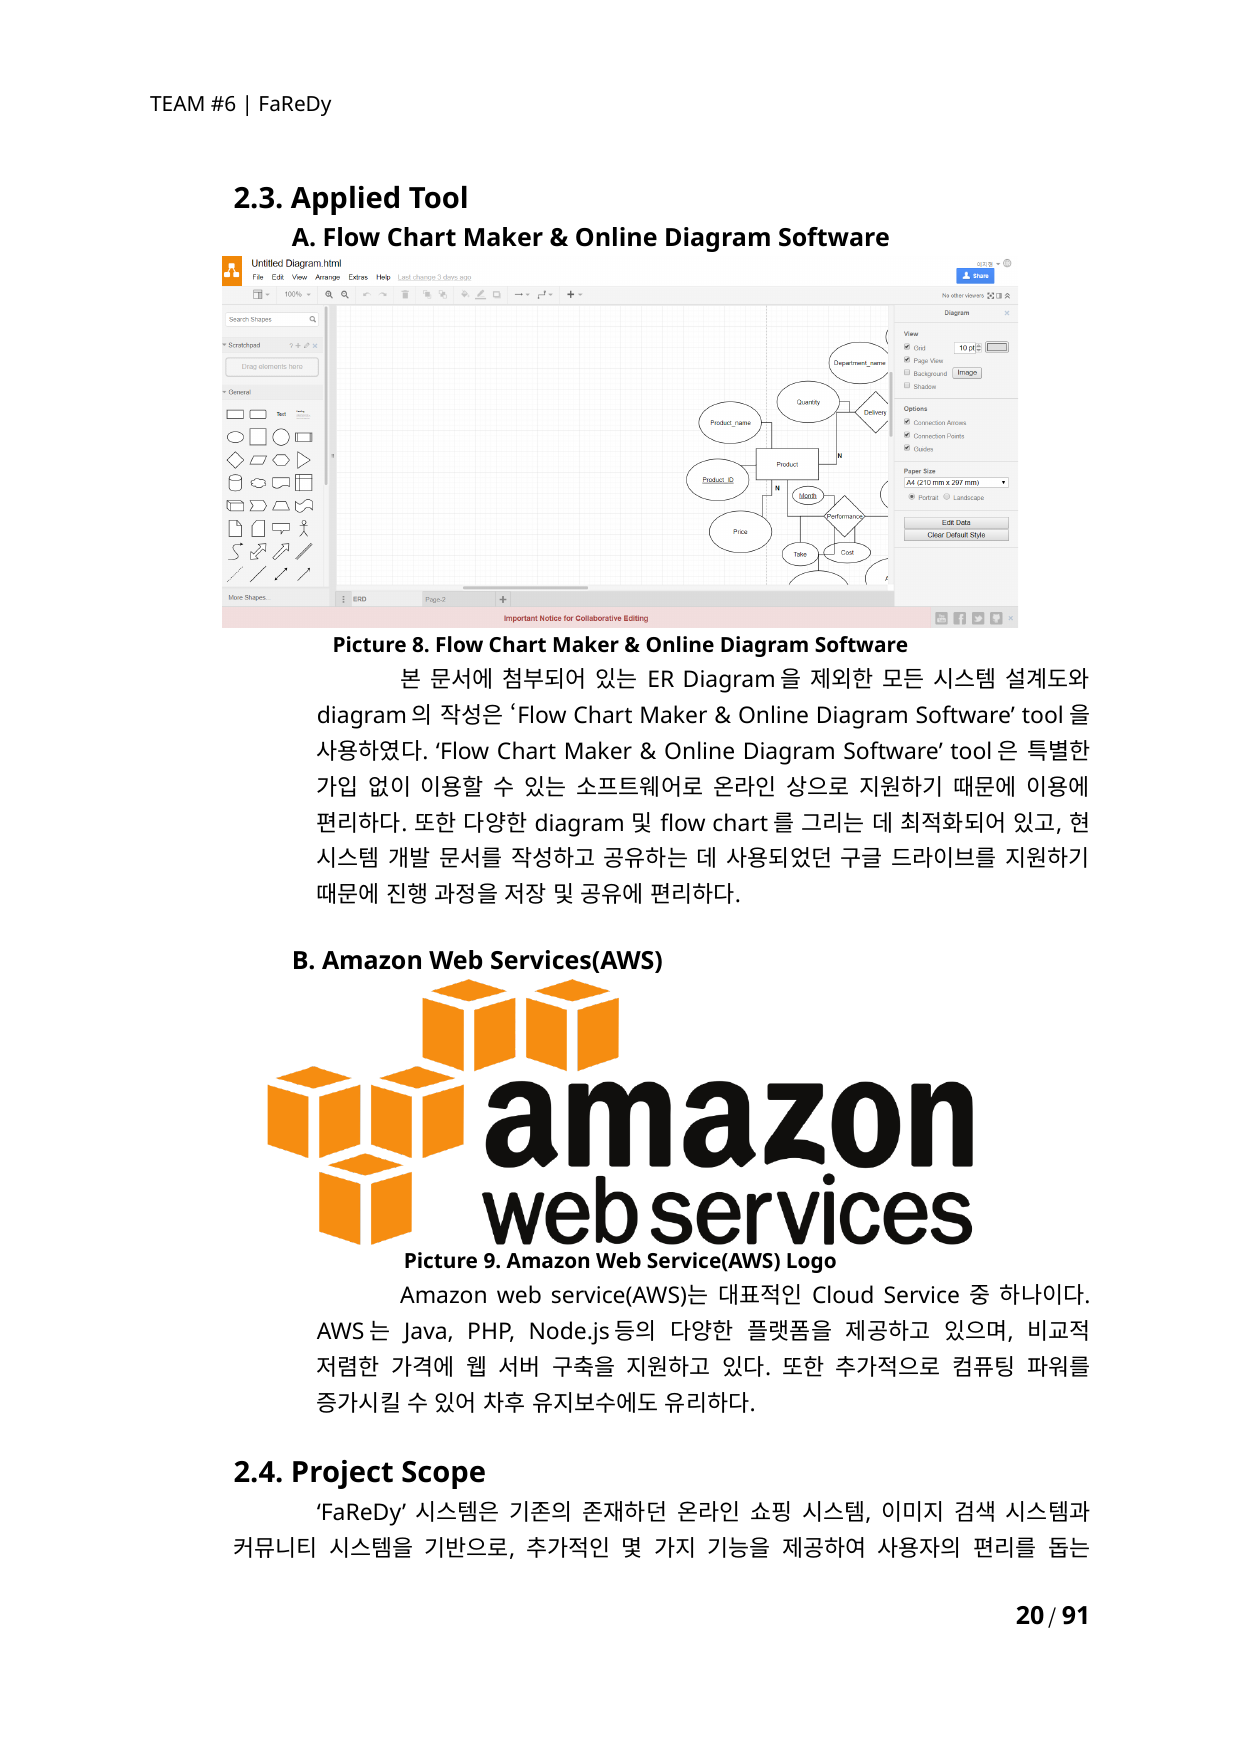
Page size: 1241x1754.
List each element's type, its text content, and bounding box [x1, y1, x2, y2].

picture [222, 256, 1019, 628]
picture [267, 979, 973, 1245]
text Picture 9. Amazon Web Service(AWS) Logo [150, 1246, 1090, 1275]
text Amazon web service(AWS)는 대표적인 Cloud Service 중 하나이다. AWS는 Java, PHP, Node.js등의 다양한 플랫폼을 제공하고 있으며, 비교적 저렴한 가격에 웹 서버 구축을 지원하고 있다. 또한 추가적으로 컴퓨팅 파워를 증가시킬 수 있어 차후 유지보수에도 유리하다. [317, 1277, 1090, 1418]
text A. Flow Chart Maker & Online Diagram Software [292, 220, 1090, 254]
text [233, 1494, 1090, 1563]
text 2.3. Applied Tool [150, 177, 1090, 217]
text Picture 8. Flow Chart Maker & Online Diagram Software [150, 630, 1090, 658]
text B. Amazon Web Services(AWS) [292, 943, 1090, 977]
text 본 문서에 첨부되어 있는 ER Diagram을 제외한 모든 시스템 설계도와 diagram의 작성은 ‘Flow Chart Maker & Online Diagram Software’ tool을 사용하였다. ‘Flow Chart Maker & Online Diagram Software’ tool은 특별한 가입 없이 이용할 수 있는 소프트웨어로 온라인 상으로 지원하기 때문에 이용에 편리하다. 또한 다양한 diagram 및 flow chart를 그리는 데 최적화되어 있고, 현 시스템 개발 문서를 작성하고 공유하는 데 사용되었던 구글 드라이브를 지원하기 때문에 진행 과정을 저장 및 공유에 편리하다. [317, 661, 1090, 909]
text 2.4. Project Scope [150, 1451, 1090, 1491]
